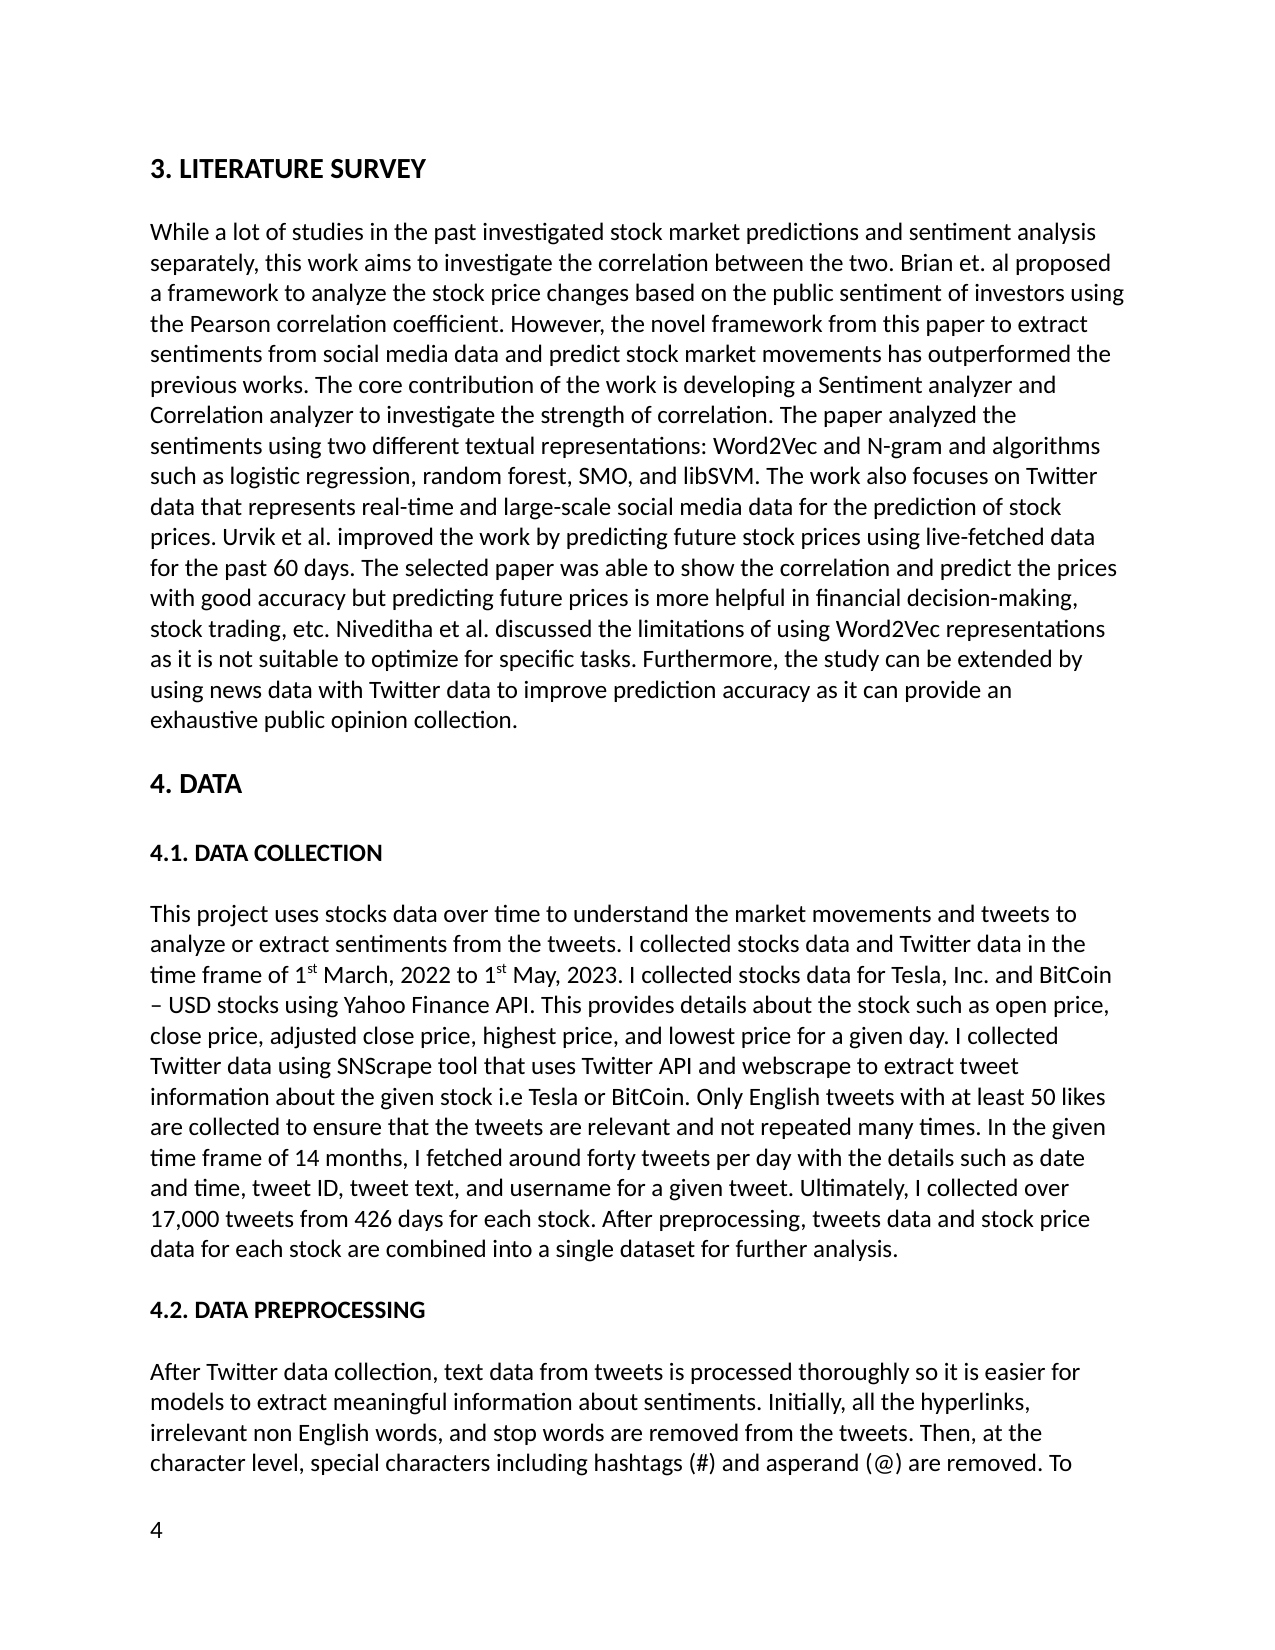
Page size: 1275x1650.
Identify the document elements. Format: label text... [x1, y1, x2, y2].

text This project uses stocks data over time to understand the market movements and tweets to analyze or extract sentiments from the tweets. I collected stocks data and Twitter data in the time frame of 1st March, 2022 to 1st May, 2023. I collected stocks data for Tesla, Inc. and BitCoin – USD stocks using Yahoo Finance API. This provides details about the stock such as open price, close price, adjusted close price, highest price, and lowest price for a given day. I collected Twitter data using SNScrape tool that uses Twitter API and webscrape to extract tweet information about the given stock i.e Tesla or BitCoin. Only English tweets with at least 50 likes are collected to ensure that the tweets are relevant and not repeated many times. In the given time frame of 14 months, I fetched around forty tweets per day with the details such as date and time, tweet ID, tweet text, and username for a given tweet. Ultimately, I collected over 17,000 tweets from 426 days for each stock. After preprocessing, tweets data and stock price data for each stock are combined into a single dataset for further analysis. [150, 898, 1125, 1264]
text While a lot of studies in the past investigated stock market predictions and sentiment analysis separately, this work aims to investigate the correlation between the two. Brian et. al proposed a framework to analyze the stock price changes based on the public sentiment of investors using the Pearson correlation coefficient. However, the novel framework from this paper to extract sentiments from social media data and predict stock market movements has outperformed the previous works. The core contribution of the work is developing a Sentiment analyzer and Correlation analyzer to investigate the strength of correlation. The paper analyzed the sentiments using two different textual representations: Word2Vec and N-gram and algorithms such as logistic regression, random forest, SMO, and libSVM. The work also focuses on Twitter data that represents real-time and large-scale social media data for the prediction of stock prices. Urvik et al. improved the work by predicting future stock prices using live-fetched data for the past 60 days. The selected paper was able to show the correlation and predict the prices with good accuracy but predicting future prices is more helpful in financial decision-making, stock trading, etc. Niveditha et al. discussed the limitations of using Word2Vec representations as it is not suitable to optimize for specific tasks. Furthermore, the study can be extended by using news data with Twitter data to improve prediction accuracy as it can provide an exhaustive public opinion collection. [150, 216, 1125, 735]
text 4. DATA [150, 766, 1125, 801]
text 4.2. DATA PREPROCESSING [150, 1294, 1125, 1325]
text 3. LITERATURE SURVEY [150, 150, 1125, 186]
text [150, 1356, 1125, 1478]
text 4.1. DATA COLLECTION [150, 837, 1125, 867]
